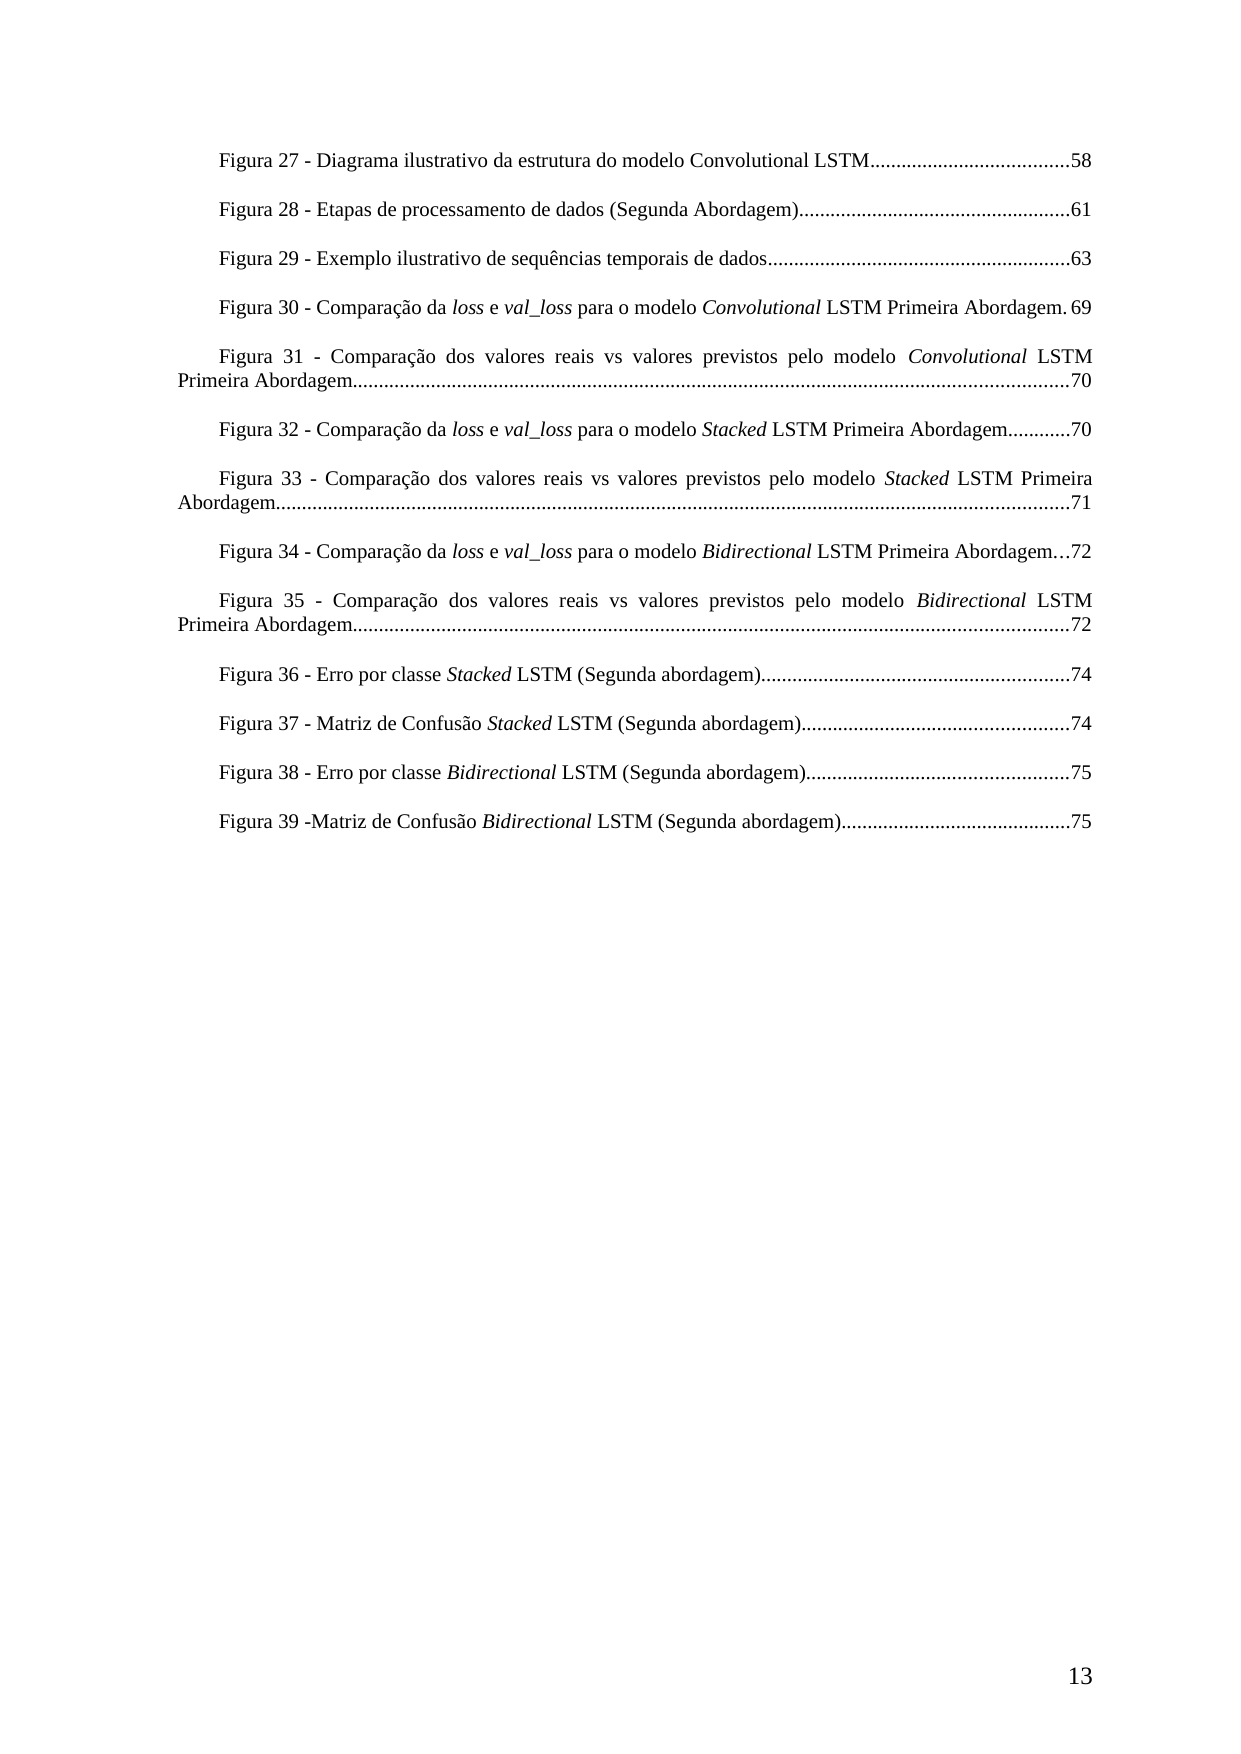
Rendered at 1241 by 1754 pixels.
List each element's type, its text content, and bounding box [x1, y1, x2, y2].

text Figura 31 - Comparação dos valores reais vs valores previstos pelo modelo Convolutional LSTM Primeira Abordagem 70 [177, 344, 1092, 392]
text Figura 29 - Exemplo ilustrativo de sequências temporais de dados 63 [177, 246, 1092, 270]
text Figura 38 - Erro por classe Bidirectional LSTM (Segunda abordagem) 75 [177, 759, 1092, 784]
text Figura 32 - Comparação da loss e val_loss para o modelo Stacked LSTM Primeira Abordagem 70 [177, 417, 1092, 441]
text Figura 34 - Comparação da loss e val_loss para o modelo Bidirectional LSTM Primeira Abordagem 72 [177, 539, 1092, 563]
text Figura 30 - Comparação da loss e val_loss para o modelo Convolutional LSTM Primeira Abordagem 69 [177, 295, 1092, 319]
text Figura 33 - Comparação dos valores reais vs valores previstos pelo modelo Stacked LSTM Primeira Abordagem 71 [177, 466, 1092, 514]
text Figura 37 - Matriz de Confusão Stacked LSTM (Segunda abordagem) 74 [177, 711, 1092, 734]
text Figura 36 - Erro por classe Stacked LSTM (Segunda abordagem) 74 [177, 661, 1092, 686]
text Figura 35 - Comparação dos valores reais vs valores previstos pelo modelo Bidirectional LSTM Primeira Abordagem 72 [177, 588, 1092, 636]
text Figura 39 -Matriz de Confusão Bidirectional LSTM (Segunda abordagem) 75 [177, 809, 1092, 833]
text Figura 28 - Etapas de processamento de dados (Segunda Abordagem) 61 [177, 197, 1092, 221]
text Figura 27 - Diagrama ilustrativo da estrutura do modelo Convolutional LSTM 58 [177, 148, 1092, 172]
